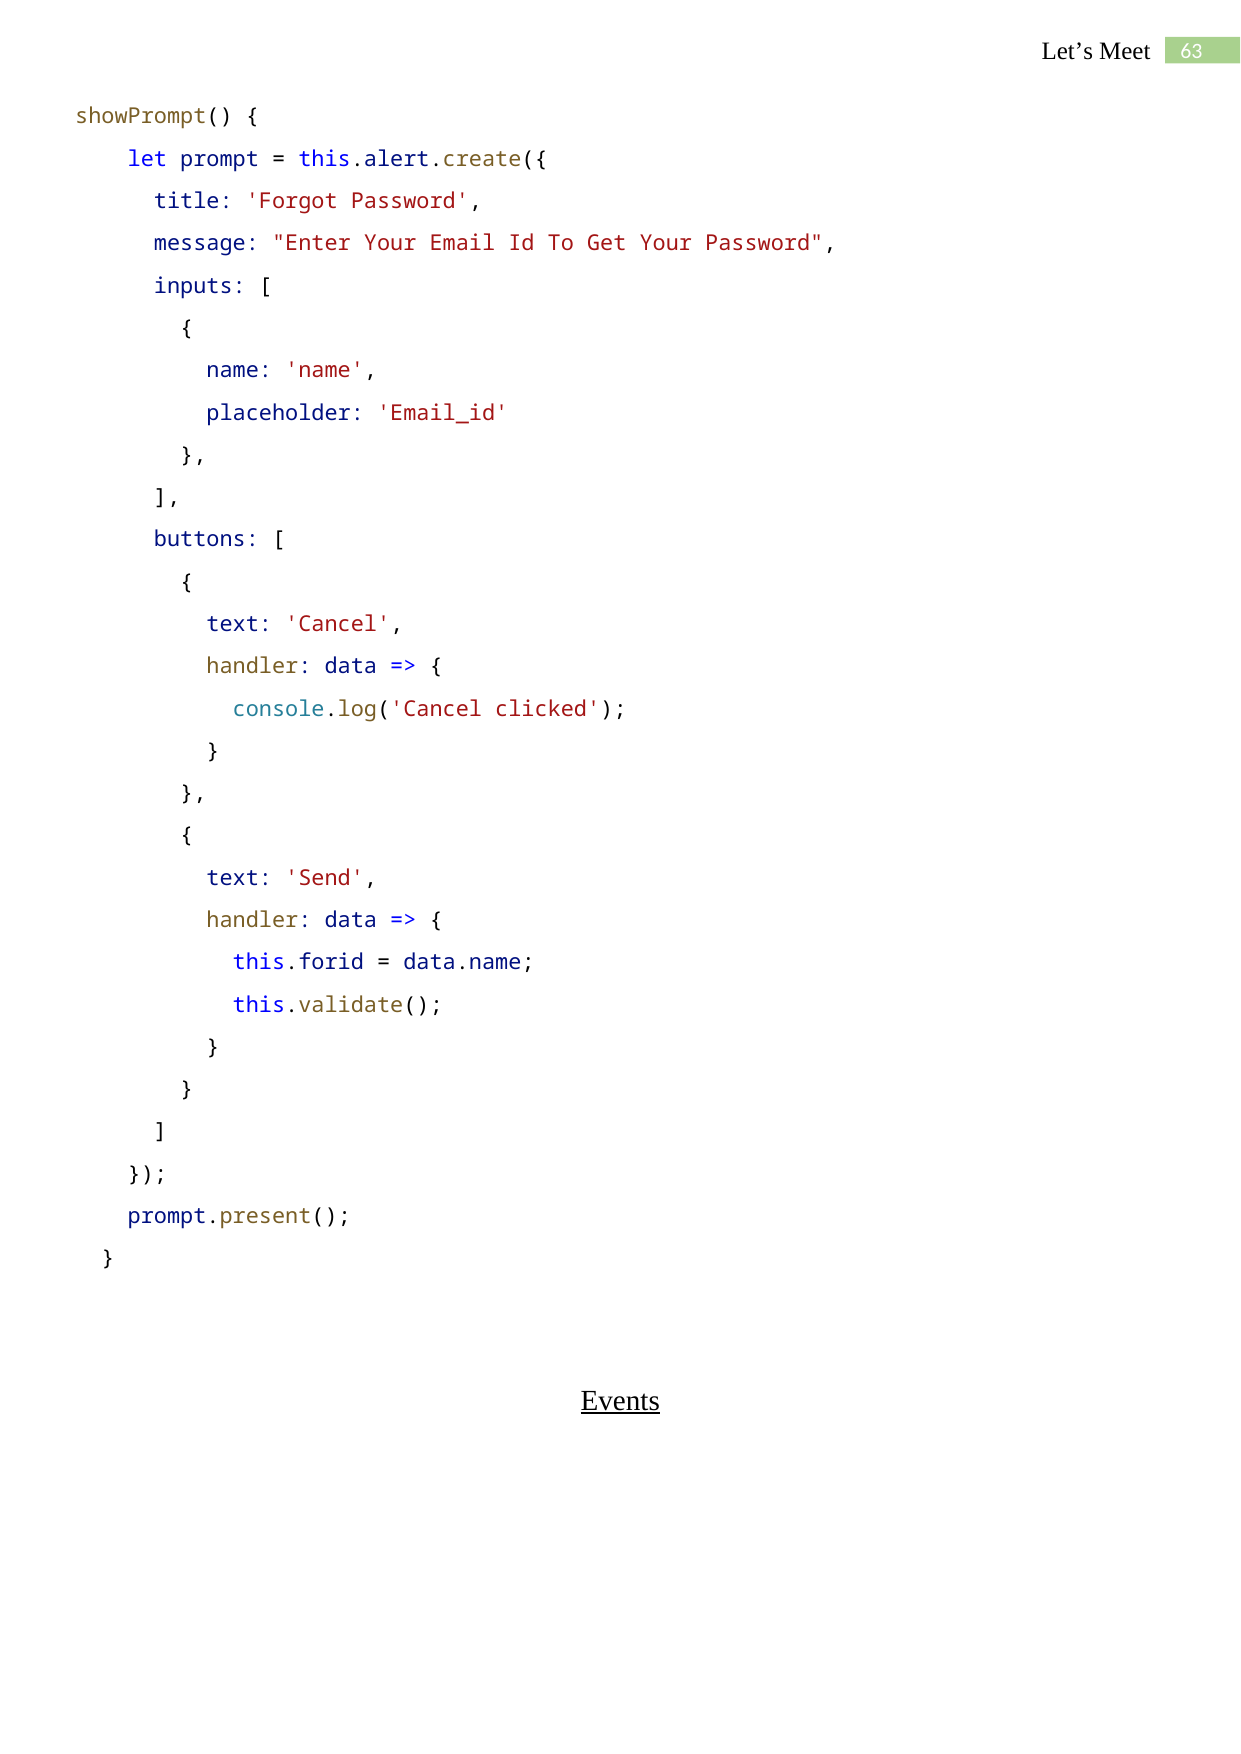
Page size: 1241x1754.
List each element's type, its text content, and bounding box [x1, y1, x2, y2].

text name: 'name', [75, 354, 1165, 384]
text console.log('Cancel clicked'); [75, 692, 1165, 722]
text }, [75, 777, 1165, 807]
text handler: data => { [75, 904, 1165, 934]
text } [75, 1031, 1165, 1061]
text prompt.present(); [75, 1200, 1165, 1230]
text } [75, 1073, 1165, 1103]
text }); [75, 1158, 1165, 1187]
text } [75, 735, 1165, 764]
text text: 'Cancel', [75, 608, 1165, 638]
text this.validate(); [75, 988, 1165, 1018]
text placeholder: 'Email_id' [75, 396, 1165, 426]
text } [75, 1242, 1165, 1272]
text }, [75, 439, 1165, 468]
text ] [75, 1115, 1165, 1145]
text { [75, 312, 1165, 342]
text message: "Enter Your Email Id To Get Your Password", [75, 227, 1165, 257]
text ], [75, 481, 1165, 511]
text Events [75, 1383, 1165, 1417]
text showPrompt() { [75, 100, 1165, 130]
text title: 'Forgot Password', [75, 185, 1165, 215]
text inputs: [ [75, 269, 1165, 299]
text this.forid = data.name; [75, 946, 1165, 976]
text text: 'Send', [75, 862, 1165, 891]
text { [75, 819, 1165, 849]
text let prompt = this.alert.create({ [75, 143, 1165, 172]
text { [75, 566, 1165, 595]
text buttons: [ [75, 523, 1165, 553]
text handler: data => { [75, 650, 1165, 680]
